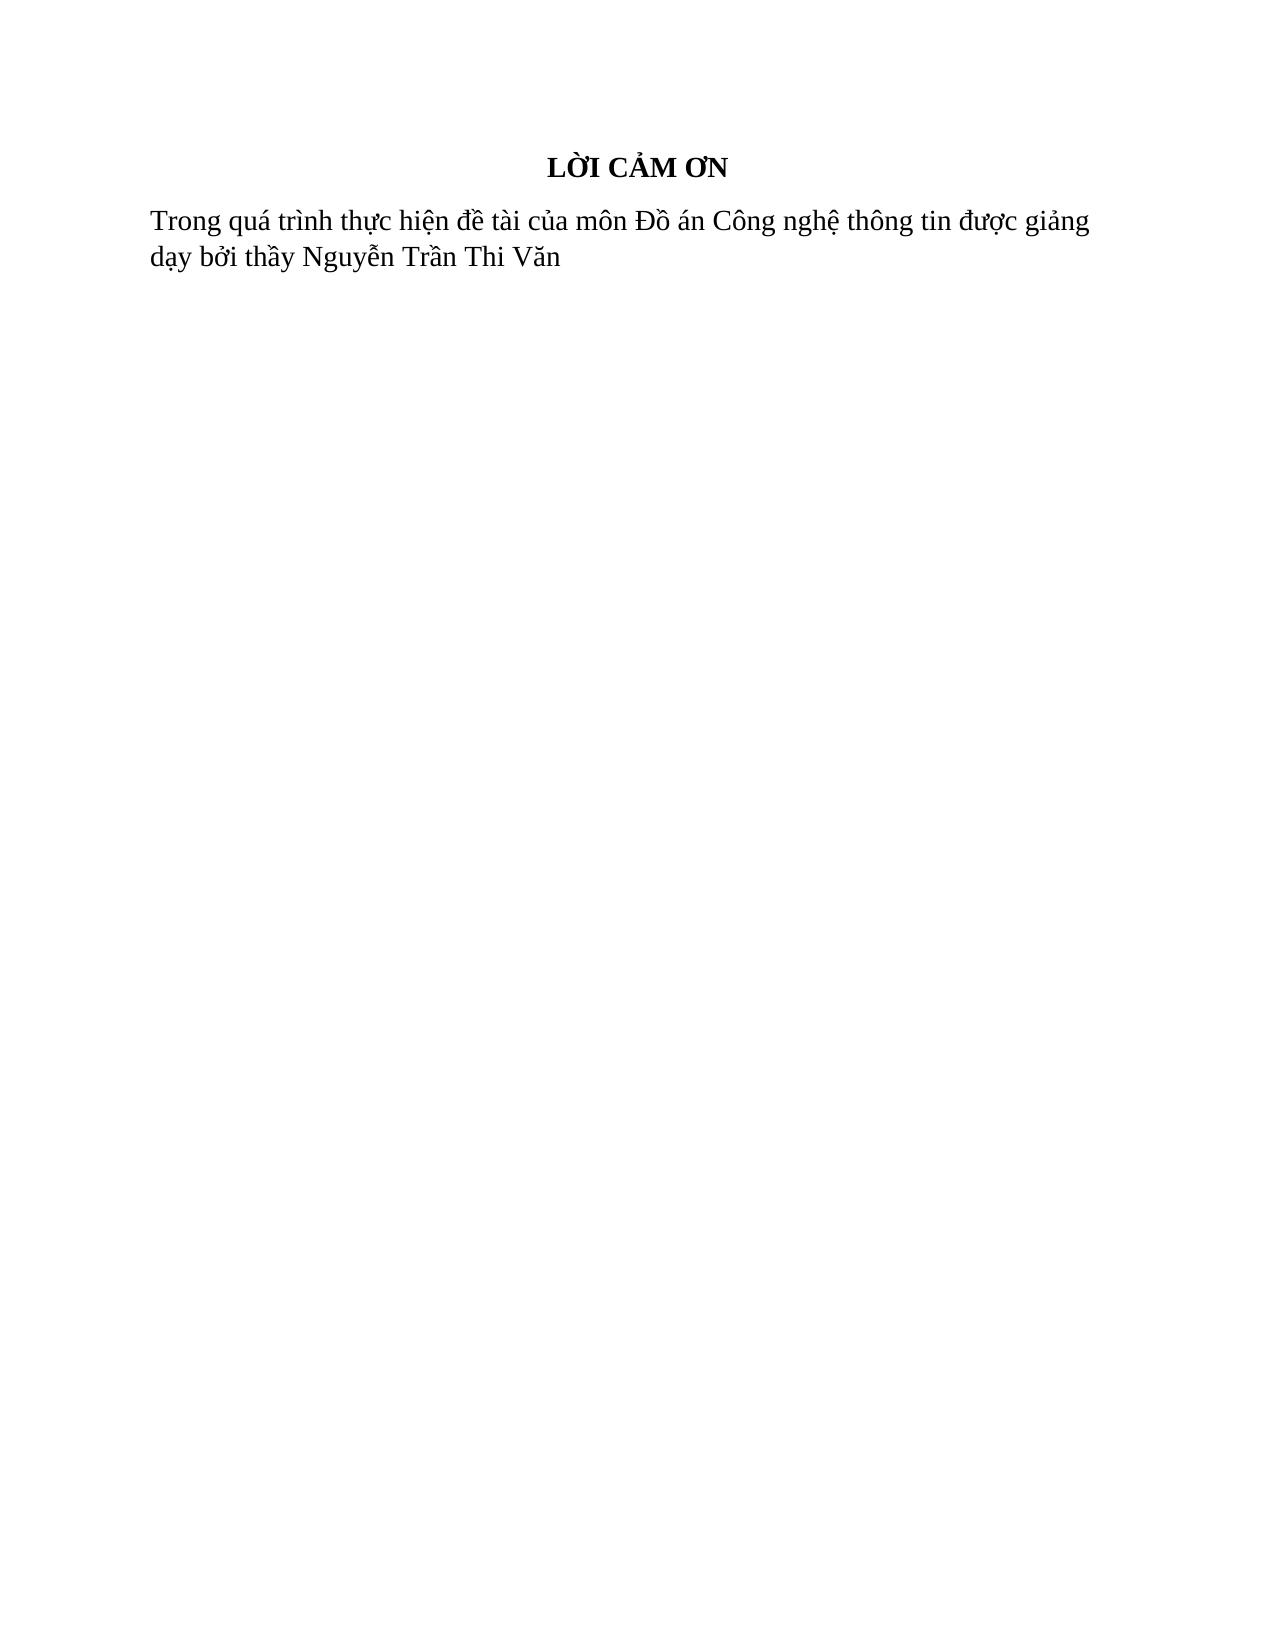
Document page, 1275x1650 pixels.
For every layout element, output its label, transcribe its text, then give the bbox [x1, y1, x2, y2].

text LỜI CẢM ƠN [150, 150, 1125, 183]
text Trong quá trình thực hiện đề tài của môn Đồ án Công nghệ thông tin được giảng dạy bởi thầy Nguyễn Trần Thi Văn [150, 203, 1125, 272]
